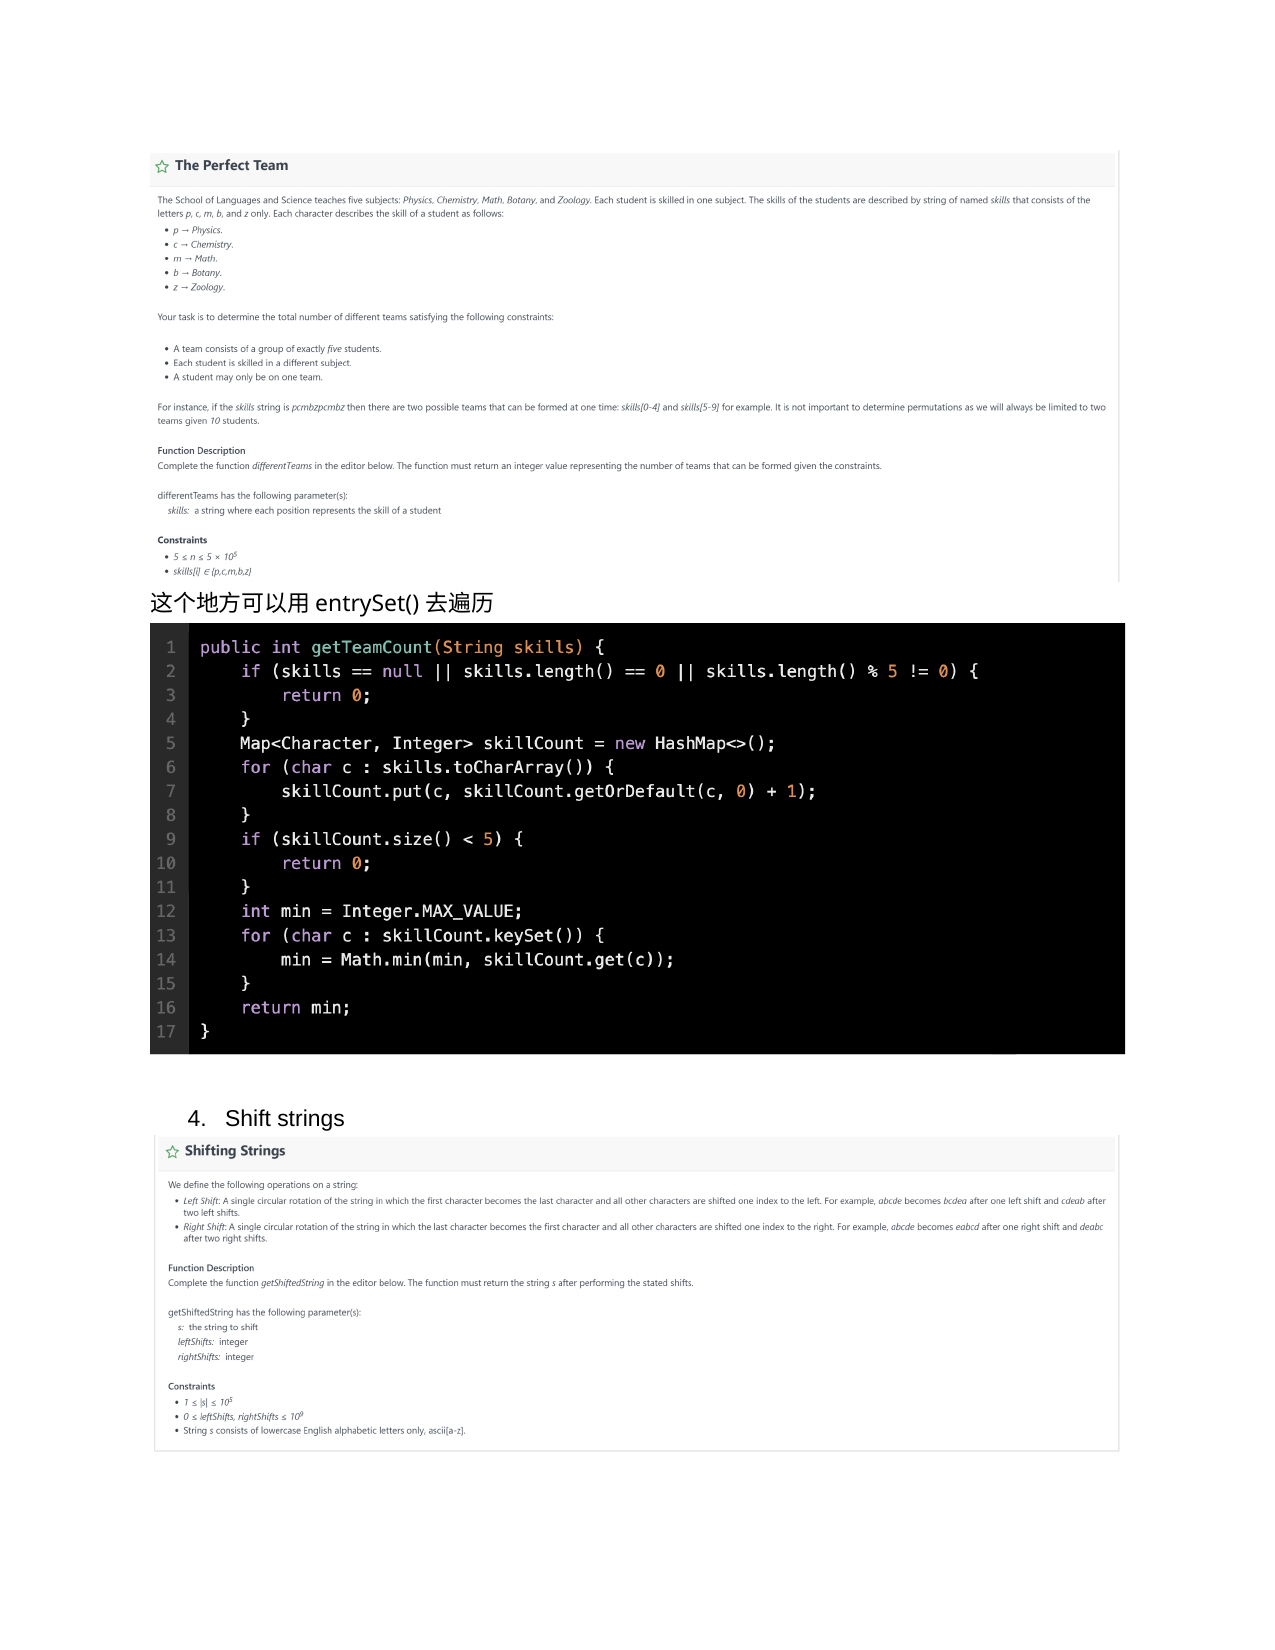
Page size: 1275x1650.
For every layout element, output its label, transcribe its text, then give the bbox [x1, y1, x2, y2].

picture [150, 1135, 1125, 1457]
text 这个地方可以用entrySet() 去遍历 [150, 585, 1125, 618]
list Shift strings [187, 1105, 1125, 1132]
picture [150, 623, 1125, 1072]
picture [150, 150, 1125, 582]
